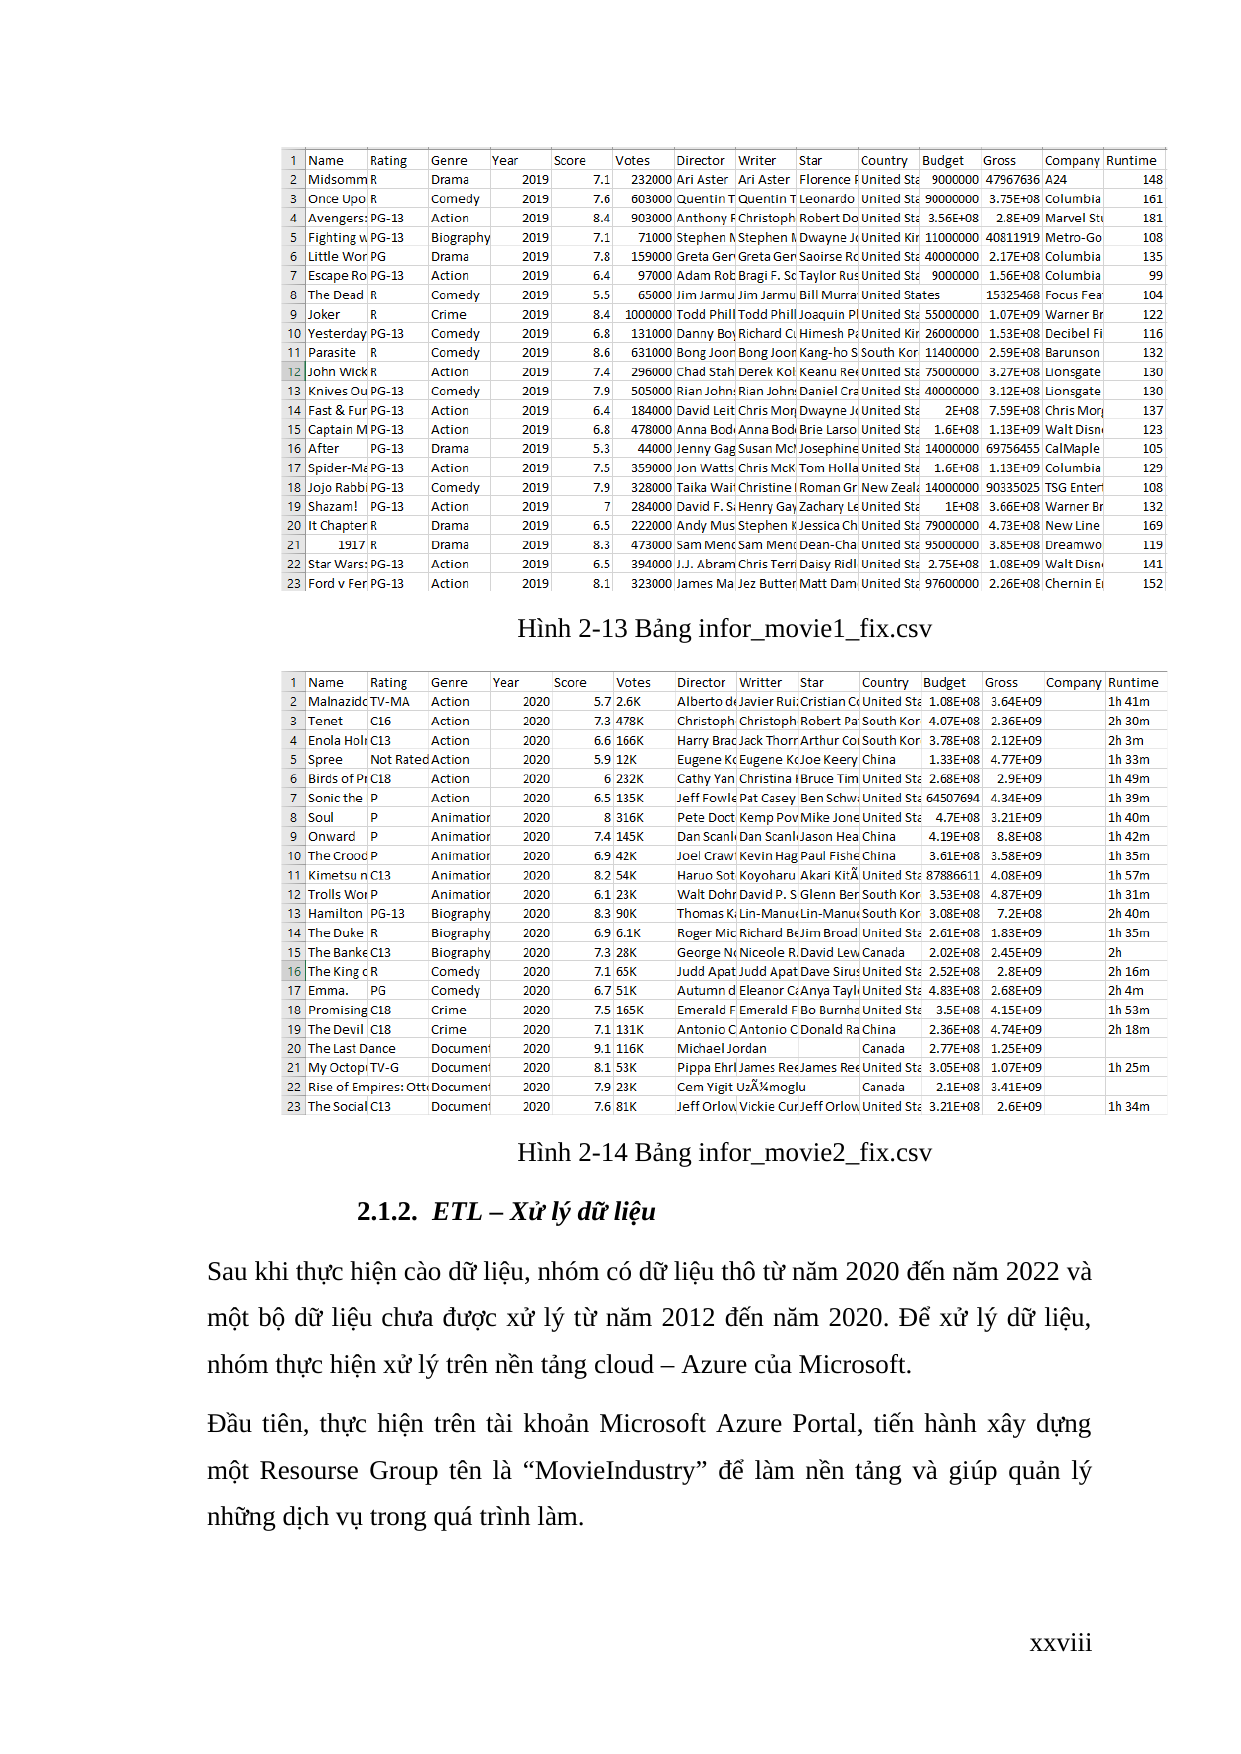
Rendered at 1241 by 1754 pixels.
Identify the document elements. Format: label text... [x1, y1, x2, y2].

text Đầu tiên, thực hiện trên tài khoản Microsoft Azure Portal, tiến hành xây dựng một Resourse Group tên là “MovieIndustry” để làm nền tảng và giúp quản lý những dịch vụ trong quá trình làm. [207, 1407, 1092, 1532]
picture [281, 147, 1168, 591]
subtitle ETL – Xử lý dữ liệu [282, 1195, 1092, 1227]
text Sau khi thực hiện cào dữ liệu, nhóm có dữ liệu thô từ năm 2020 đến năm 2022 và một bộ dữ liệu chưa được xử lý từ năm 2012 đến năm 2020. Để xử lý dữ liệu, nhóm thực hiện xử lý trên nền tảng cloud – Azure của Microsoft. [207, 1254, 1092, 1379]
picture [281, 671, 1168, 1115]
